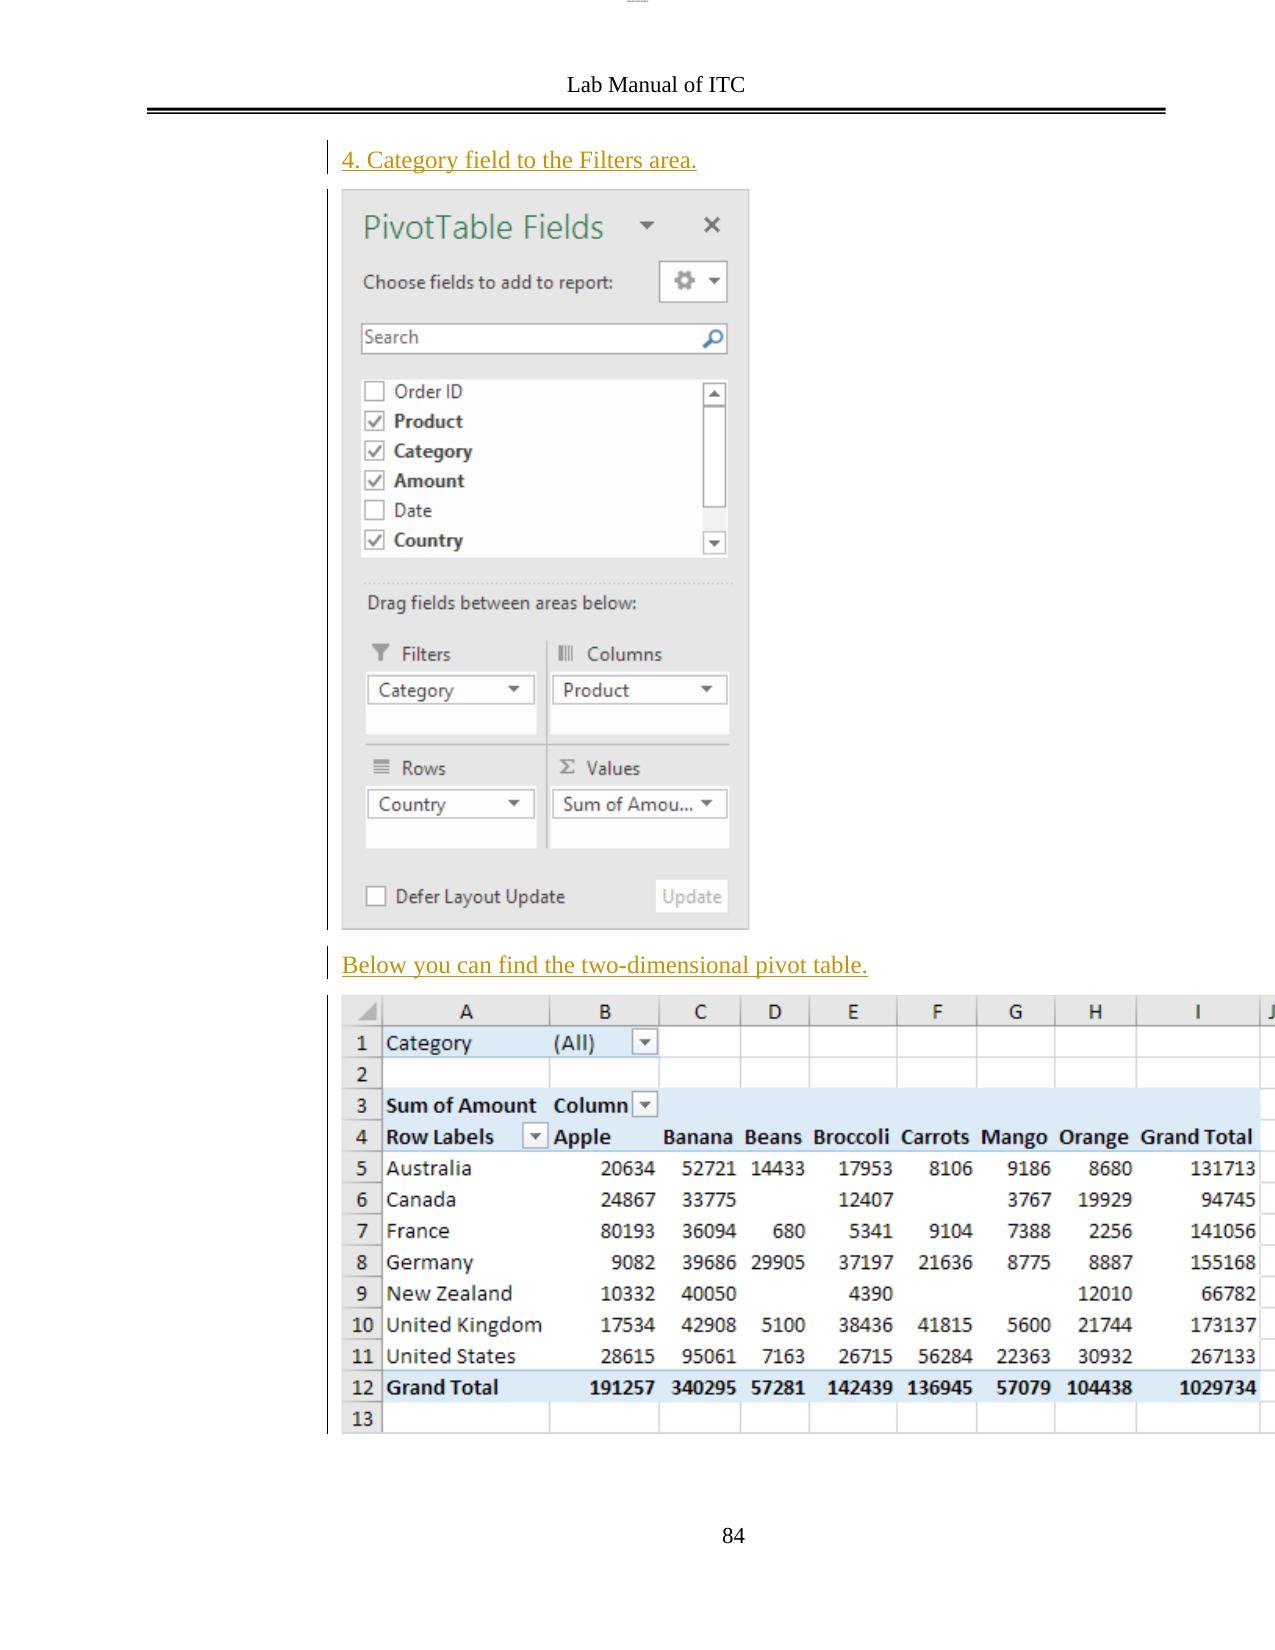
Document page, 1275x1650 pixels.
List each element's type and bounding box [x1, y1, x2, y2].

picture [341, 995, 1275, 1434]
picture [341, 189, 750, 930]
